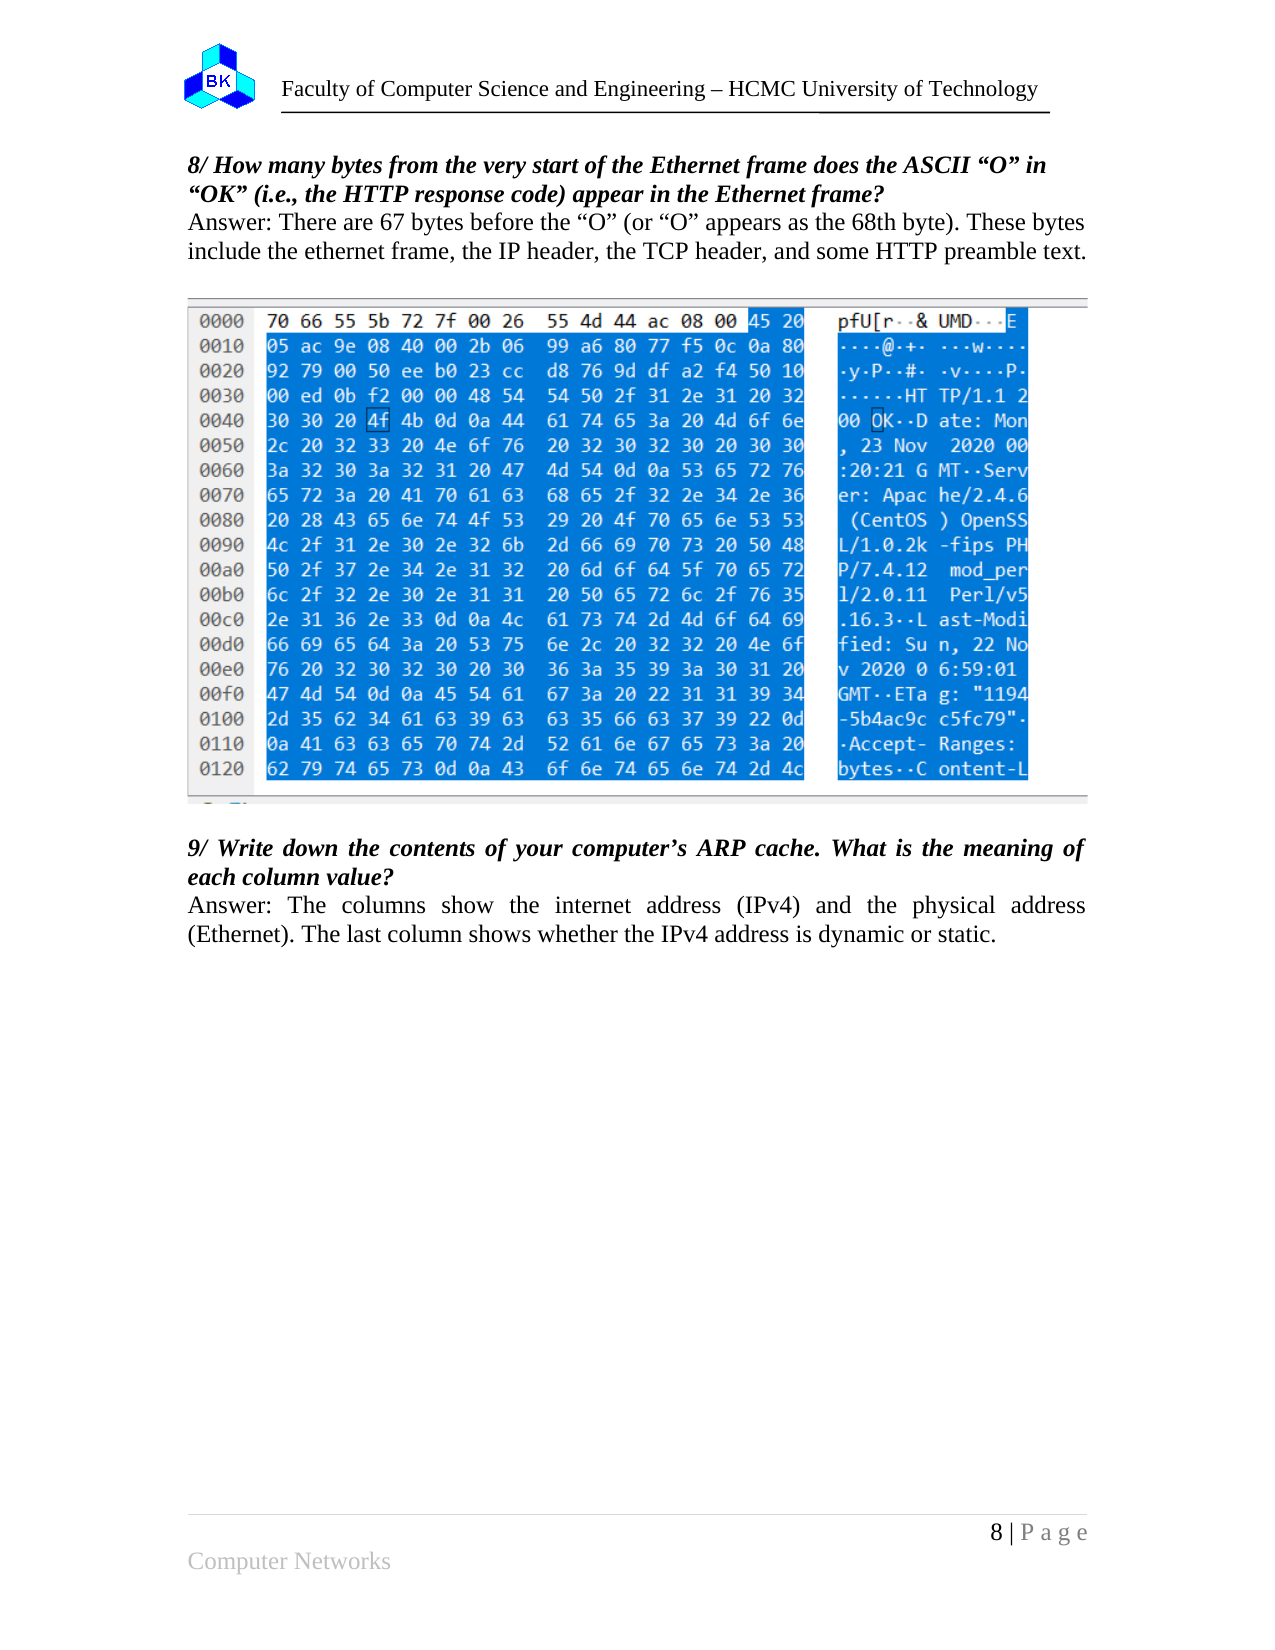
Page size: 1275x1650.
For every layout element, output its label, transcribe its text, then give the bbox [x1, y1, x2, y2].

text Answer: The columns show the internet address (IPv4) and the physical address (Ethernet). The last column shows whether the IPv4 address is dynamic or static. [187, 890, 1087, 948]
picture [187, 298, 1088, 804]
text 9/ Write down the contents of your computer’s ARP cache. What is the meaning of each column value? [187, 833, 1087, 890]
picture [177, 37, 261, 122]
text 8/ How many bytes from the very start of the Ethernet frame does the ASCII “O” in “OK” (i.e., the HTTP response code) appear in the Ethernet frame? [187, 150, 1087, 207]
text Answer: There are 67 bytes before the “O” (or “O” appears as the 68th byte). These bytes include the ethernet frame, the IP header, the TCP header, and some HTTP preamble text. [187, 207, 1087, 265]
